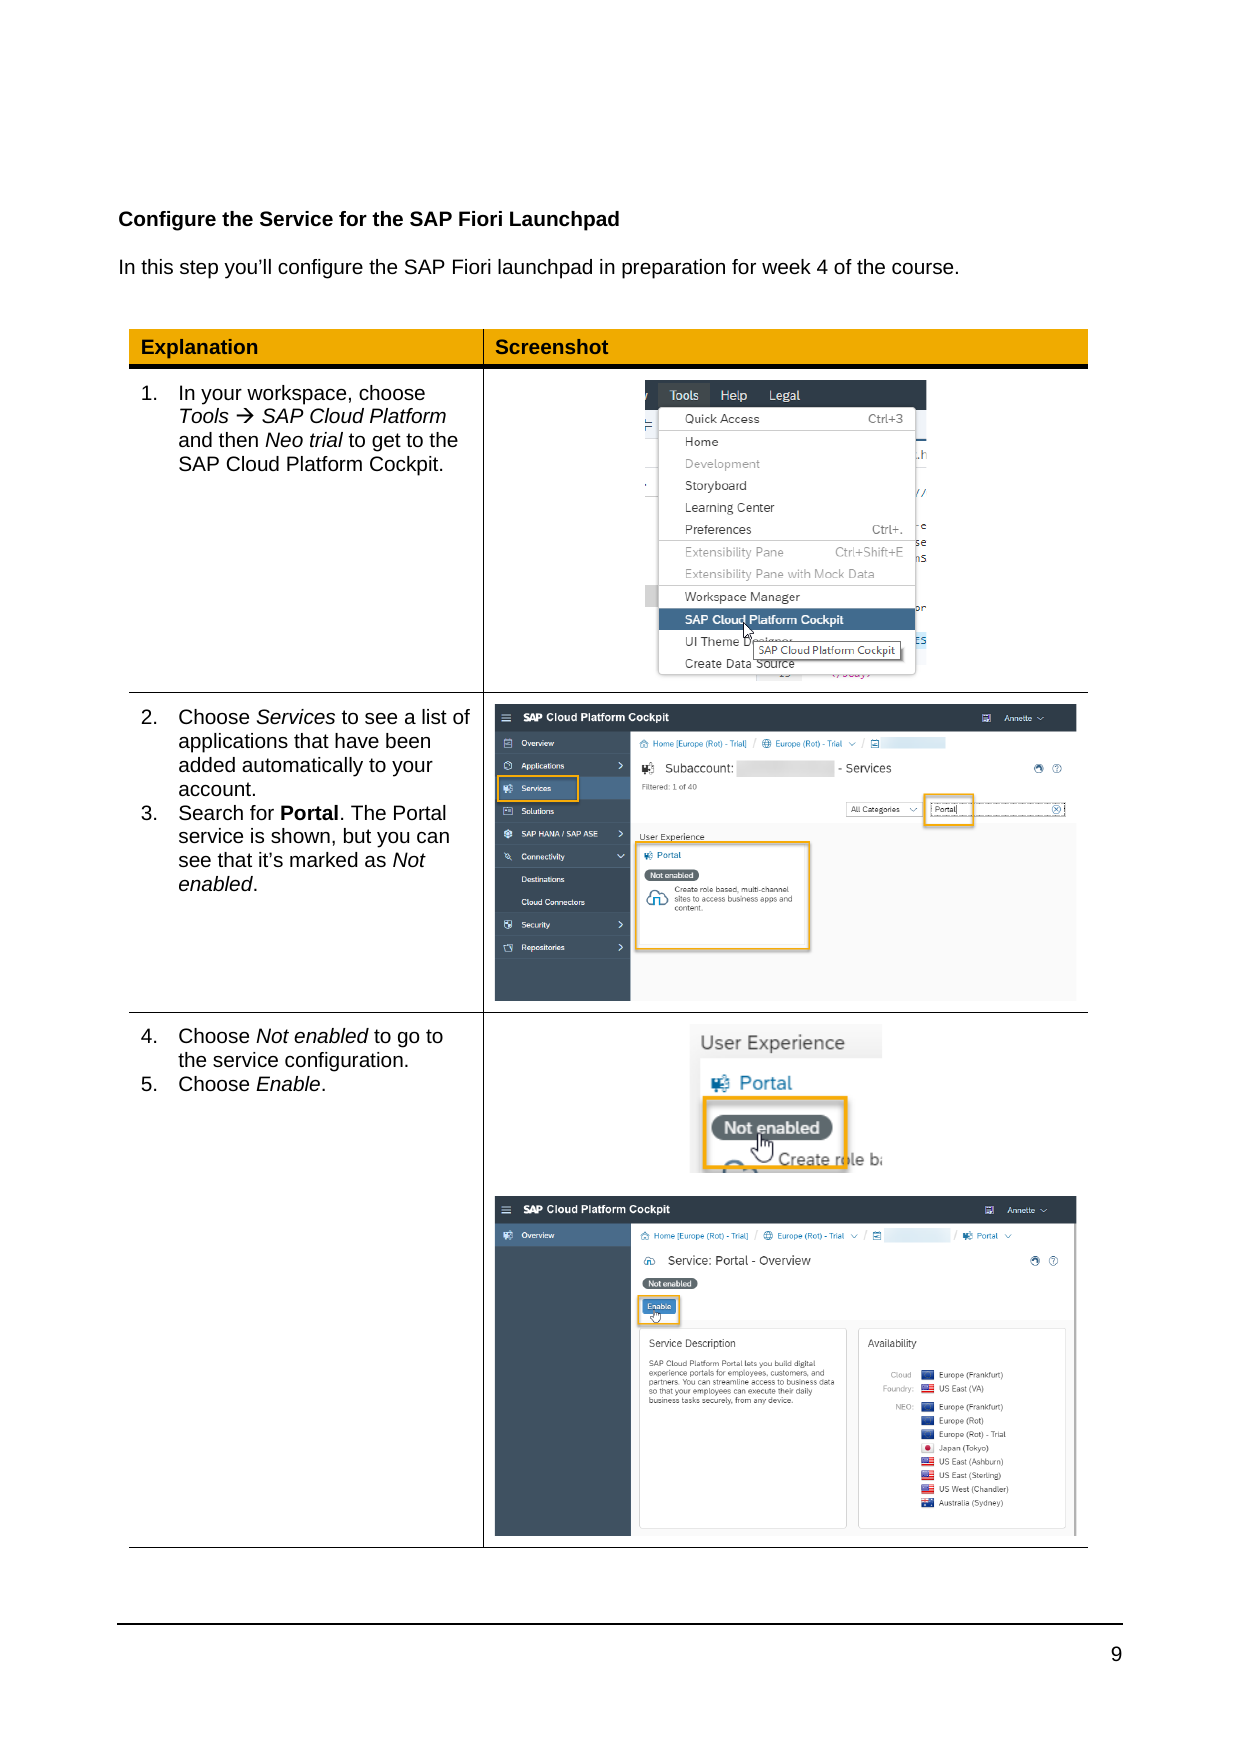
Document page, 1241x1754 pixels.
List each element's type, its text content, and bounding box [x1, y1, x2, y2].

table_cell Choose Services to see a list of applications that have been added automatically to your account. Search for Portal. The Portal service is shown, but you can see that it’s marked as Not enabled. [129, 693, 483, 1012]
table_cell [484, 369, 1088, 692]
picture [689, 1024, 883, 1173]
table_cell [484, 1013, 1088, 1547]
table_cell [484, 693, 1088, 1012]
text In this step you’ll configure the SAP Fiori launchpad in preparation for week 4 of the course. [118, 255, 1122, 279]
table_header Screenshot [484, 329, 1088, 364]
subtitle Configure the Service for the SAP Fiori Launchpad [118, 207, 1122, 231]
picture [645, 380, 927, 681]
table_cell Choose Not enabled to go to the service configuration. Choose Enable. [129, 1013, 483, 1547]
picture [494, 1196, 1077, 1536]
table_header Explanation [129, 329, 483, 364]
picture [494, 704, 1077, 1001]
table_cell In your workspace, choose Tools SAP Cloud Platform and then Neo trial to get to the SAP Cloud Platform Cockpit. [129, 369, 483, 692]
